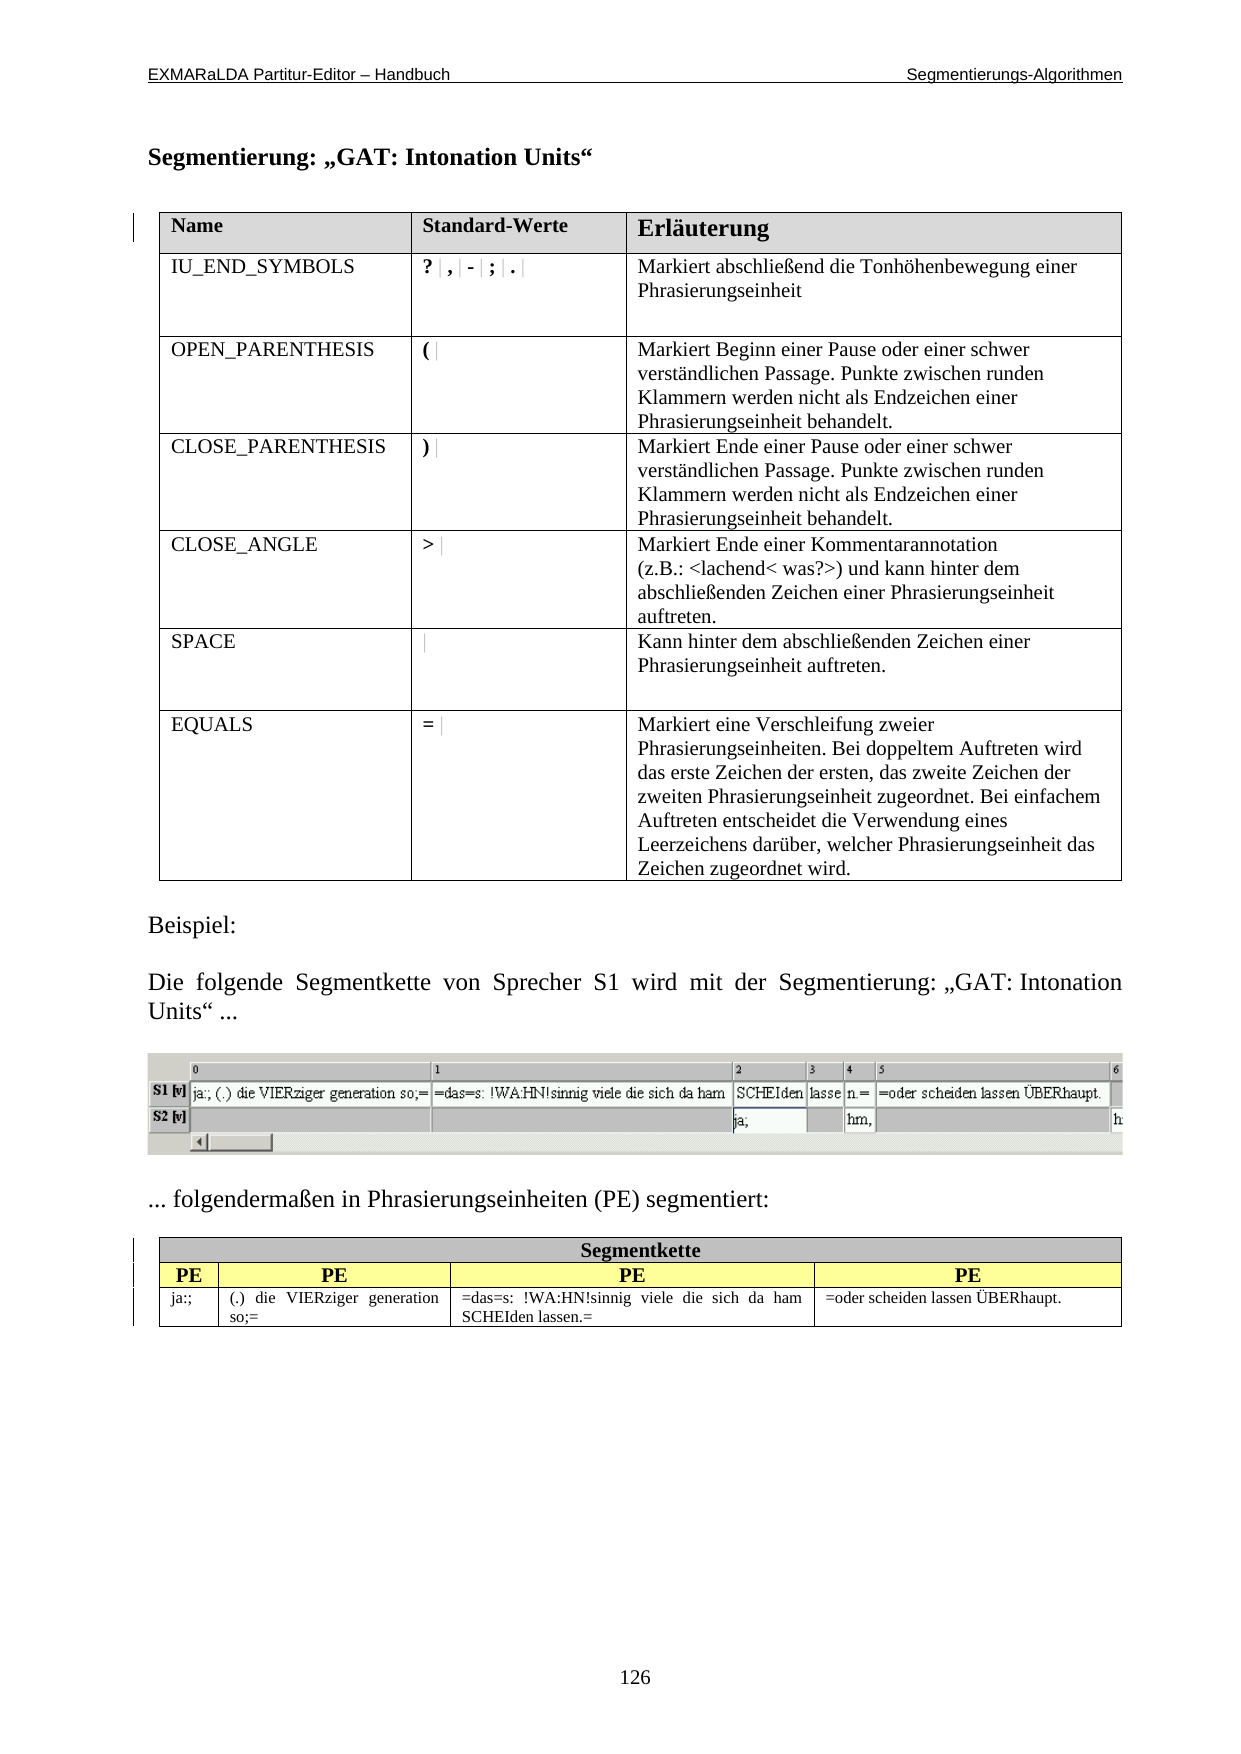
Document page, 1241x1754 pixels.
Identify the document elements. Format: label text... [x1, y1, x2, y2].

table_cell EQUALS [160, 711, 411, 880]
table_cell Markiert Beginn einer Pause oder einer schwer verständlichen Passage. Punkte zwischen runden Klammern werden nicht als Endzeichen einer Phrasierungseinheit behandelt. [627, 337, 1121, 433]
table_cell PE [160, 1263, 218, 1287]
table_cell Markiert abschließend die Tonhöhenbewegung einer Phrasierungseinheit [627, 254, 1121, 336]
text ... folgendermaßen in Phrasierungseinheiten (PE) segmentiert: [148, 1184, 1122, 1212]
table_cell CLOSE_PARENTHESIS [160, 434, 411, 530]
table_cell Kann hinter dem abschließenden Zeichen einer Phrasierungseinheit auftreten. [627, 629, 1121, 710]
table_cell ) | [412, 434, 626, 530]
table_cell =oder scheiden lassen ÜBERhaupt. [815, 1288, 1121, 1326]
table_cell PE [815, 1263, 1121, 1287]
table_header Name [160, 213, 411, 253]
table_cell Markiert eine Verschleifung zweier Phrasierungseinheiten. Bei doppeltem Auftreten wird das erste Zeichen der ersten, das zweite Zeichen der zweiten Phrasierungseinheit zugeordnet. Bei einfachem Auftreten entscheidet die Verwendung eines Leerzeichens darüber, welcher Phrasierungseinheit das Zeichen zugeordnet wird. [627, 711, 1121, 880]
subtitle Segmentierung: „GAT: Intonation Units“ [148, 142, 1122, 171]
table_cell = | [412, 711, 626, 880]
table_header Standard-Werte [412, 213, 626, 253]
table_cell Markiert Ende einer Kommentarannotation (z.B.: <lachend< was?>) und kann hinter dem abschließenden Zeichen einer Phrasierungseinheit auftreten. [627, 531, 1121, 628]
table_header Erläuterung [627, 213, 1121, 253]
table_cell CLOSE_ANGLE [160, 531, 411, 628]
table_cell Markiert Ende einer Pause oder einer schwer verständlichen Passage. Punkte zwischen runden Klammern werden nicht als Endzeichen einer Phrasierungseinheit behandelt. [627, 434, 1121, 530]
table_cell PE [451, 1263, 814, 1287]
table_header Segmentkette [160, 1238, 1121, 1262]
table_cell > | [412, 531, 626, 628]
table_cell =das=s: !WA:HN!sinnig viele die sich da ham SCHEIden lassen.= [451, 1288, 814, 1326]
table_cell IU_END_SYMBOLS [160, 254, 411, 336]
table_cell ja:; [160, 1288, 218, 1326]
picture [147, 1053, 1123, 1155]
table_cell OPEN_PARENTHESIS [160, 337, 411, 433]
table_cell ? | , | - | ; | . | [412, 254, 626, 336]
table_cell | [412, 629, 626, 710]
text Die folgende Segmentkette von Sprecher S1 wird mit der Segmentierung: „GAT: Intonation Units“ ... [148, 967, 1122, 1025]
table_cell SPACE [160, 629, 411, 710]
table_cell ( | [412, 337, 626, 433]
table_cell PE [219, 1263, 450, 1287]
text Beispiel: [148, 910, 1122, 938]
table_cell (.) die VIERziger generation so;= [219, 1288, 450, 1326]
